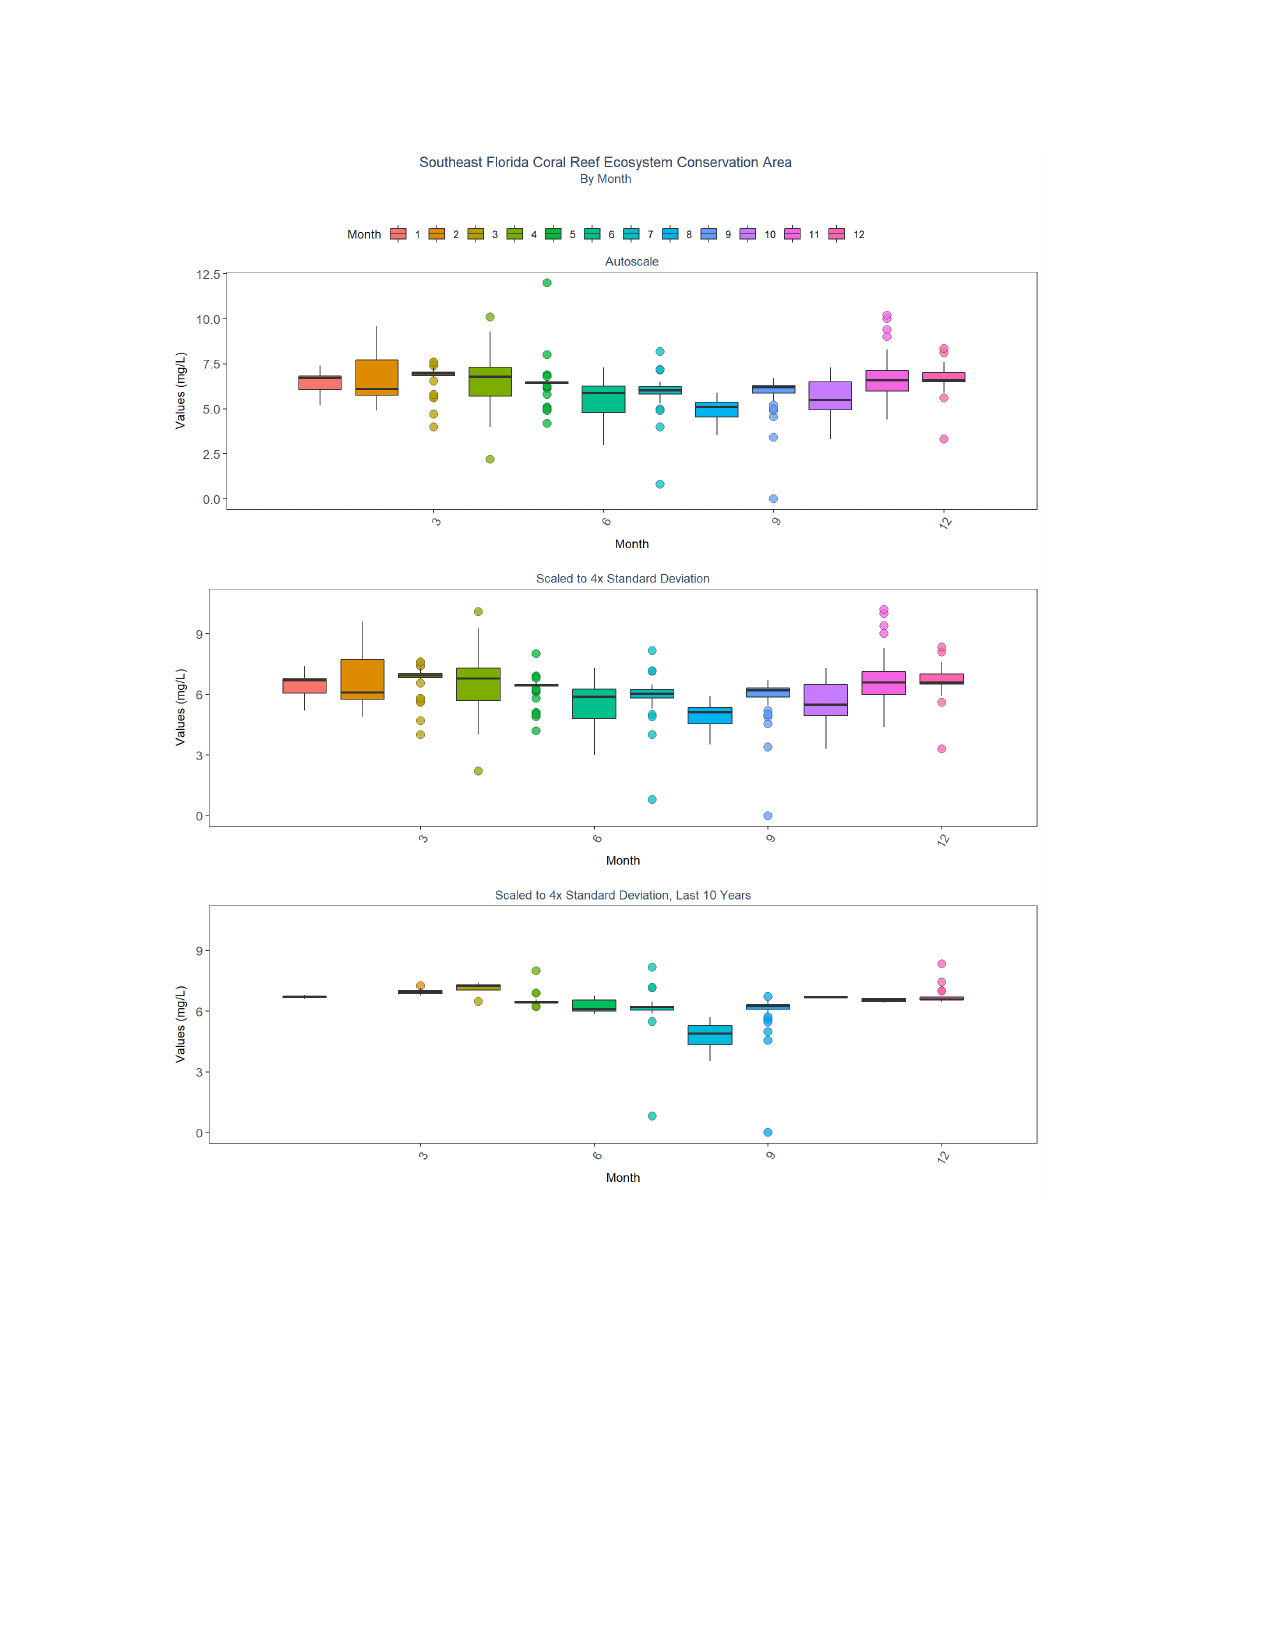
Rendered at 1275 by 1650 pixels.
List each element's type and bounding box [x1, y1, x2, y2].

picture [168, 150, 1044, 1200]
